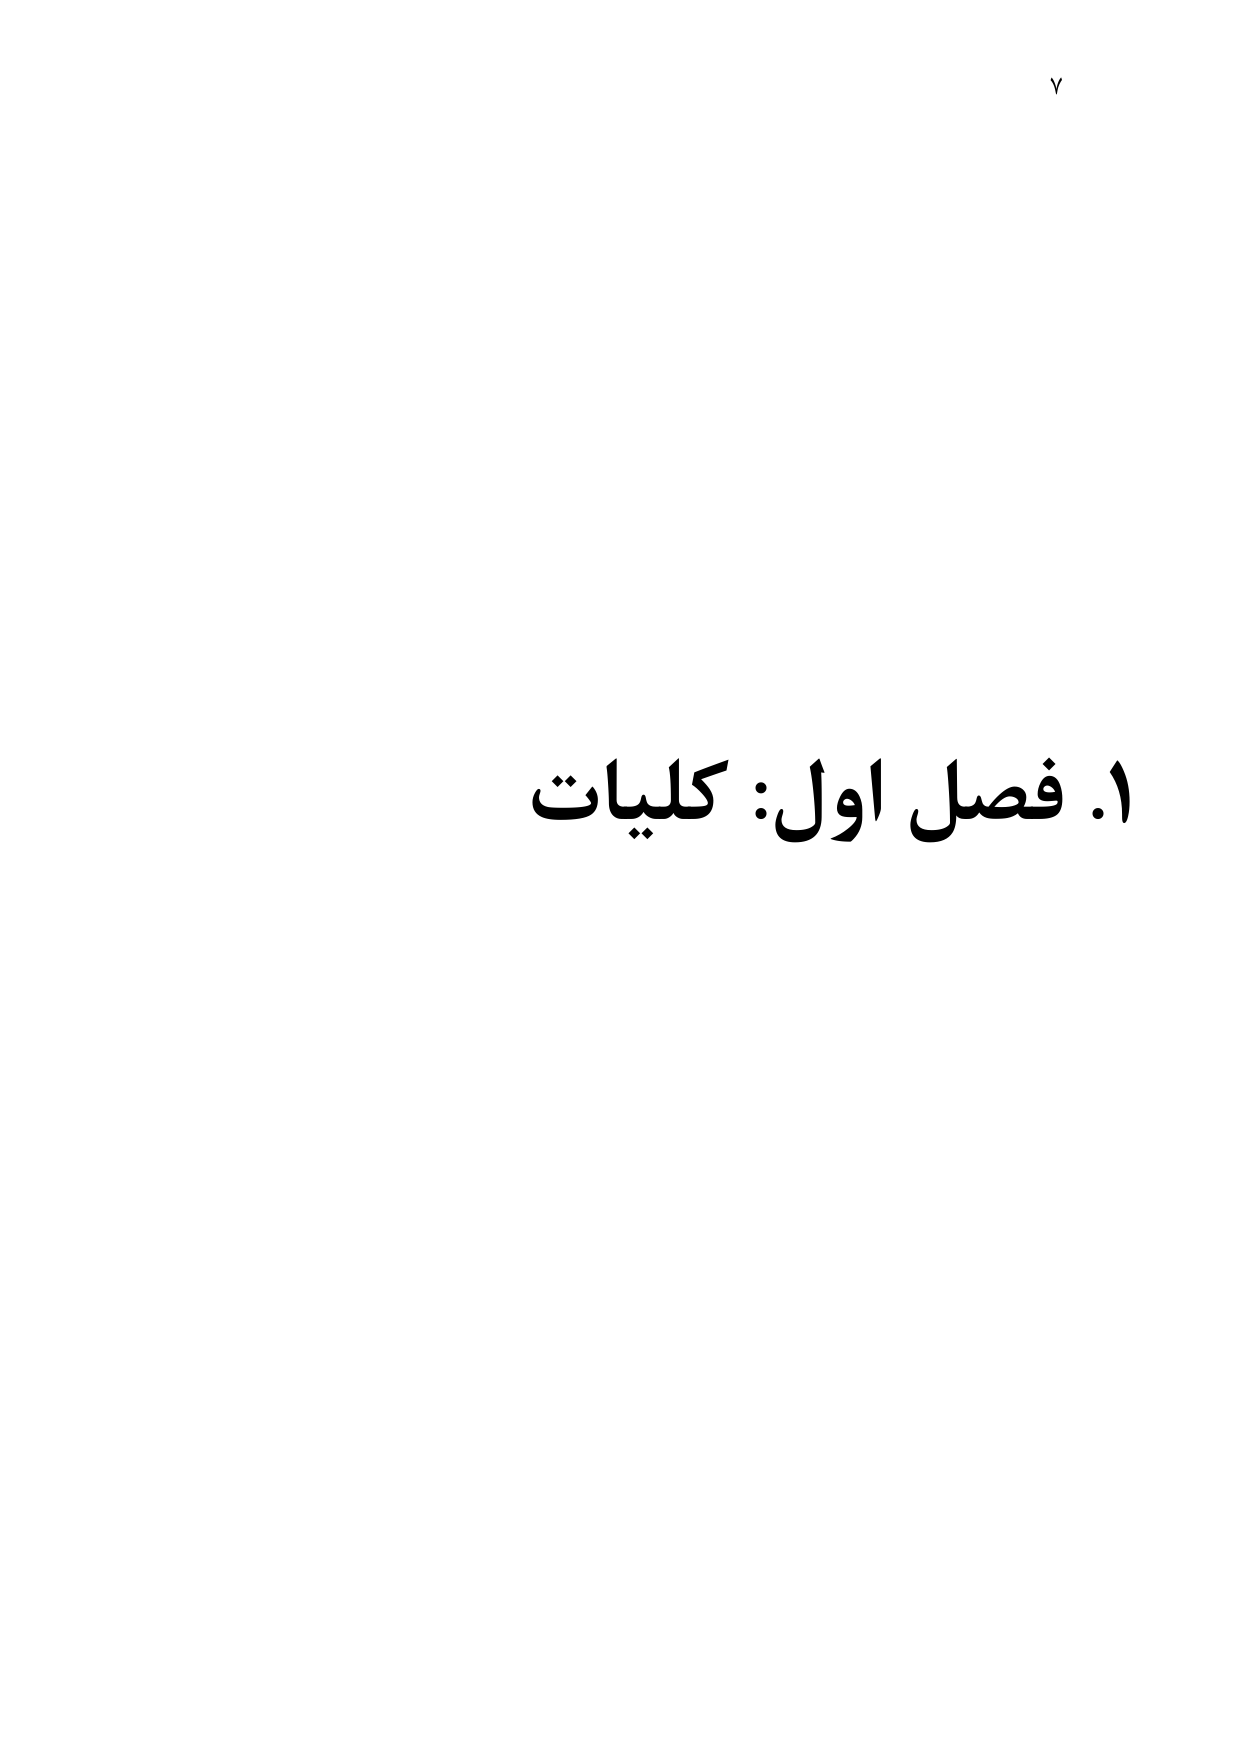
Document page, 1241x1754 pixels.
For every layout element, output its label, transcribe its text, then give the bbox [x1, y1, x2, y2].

subtitle فصل اول: کلیات [177, 756, 1063, 853]
